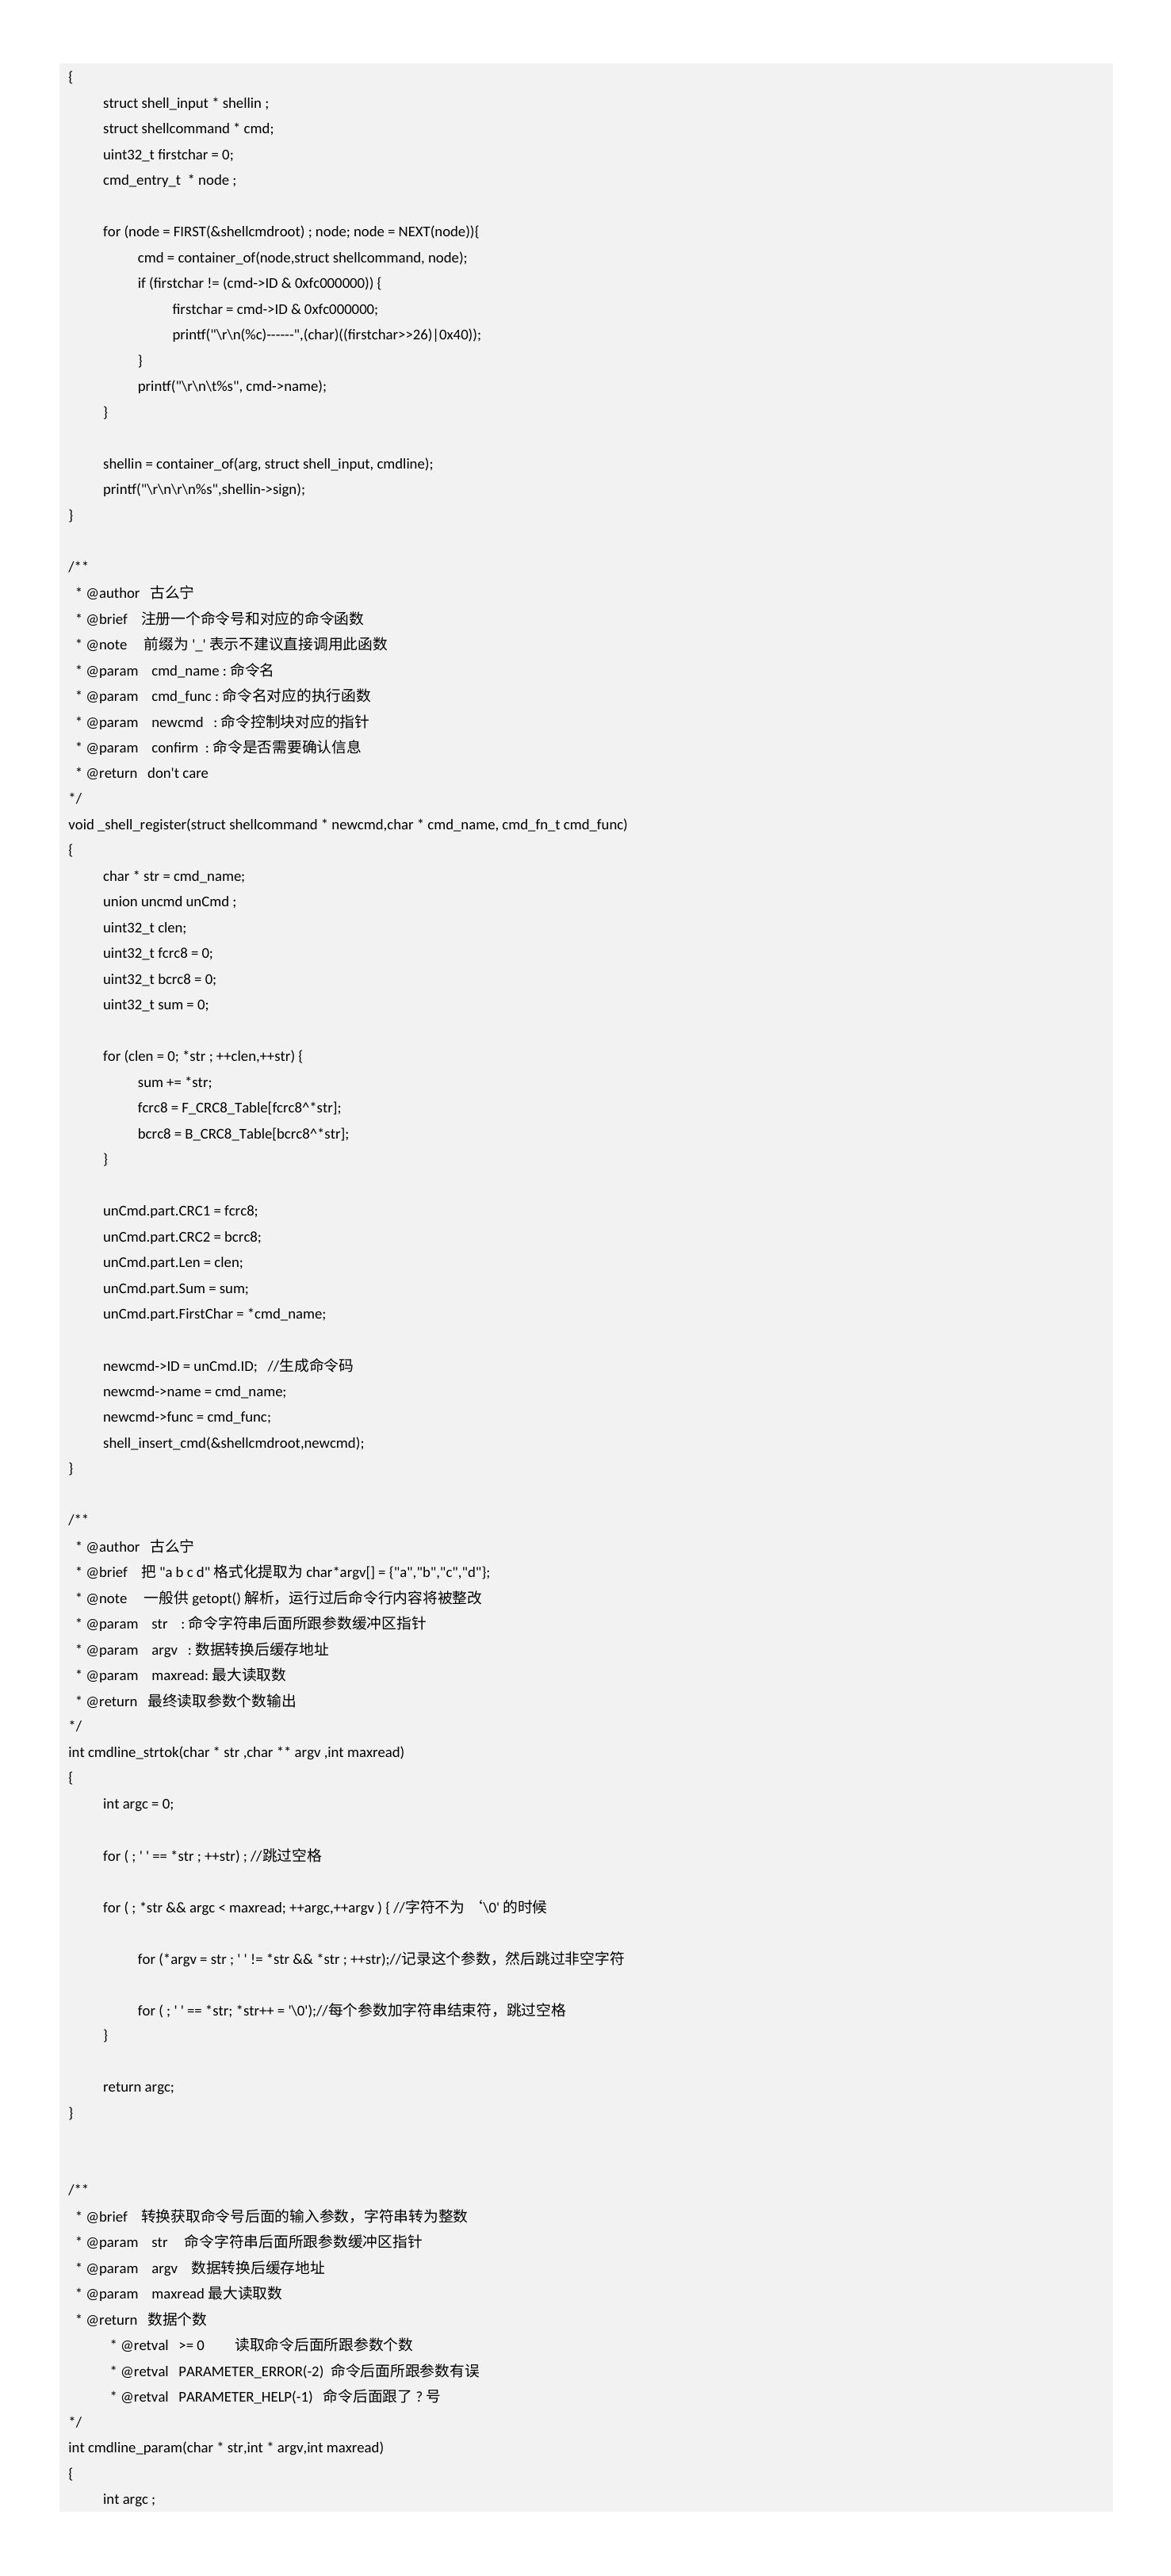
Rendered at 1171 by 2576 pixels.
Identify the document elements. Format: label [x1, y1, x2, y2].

table_header [59, 63, 1113, 2512]
